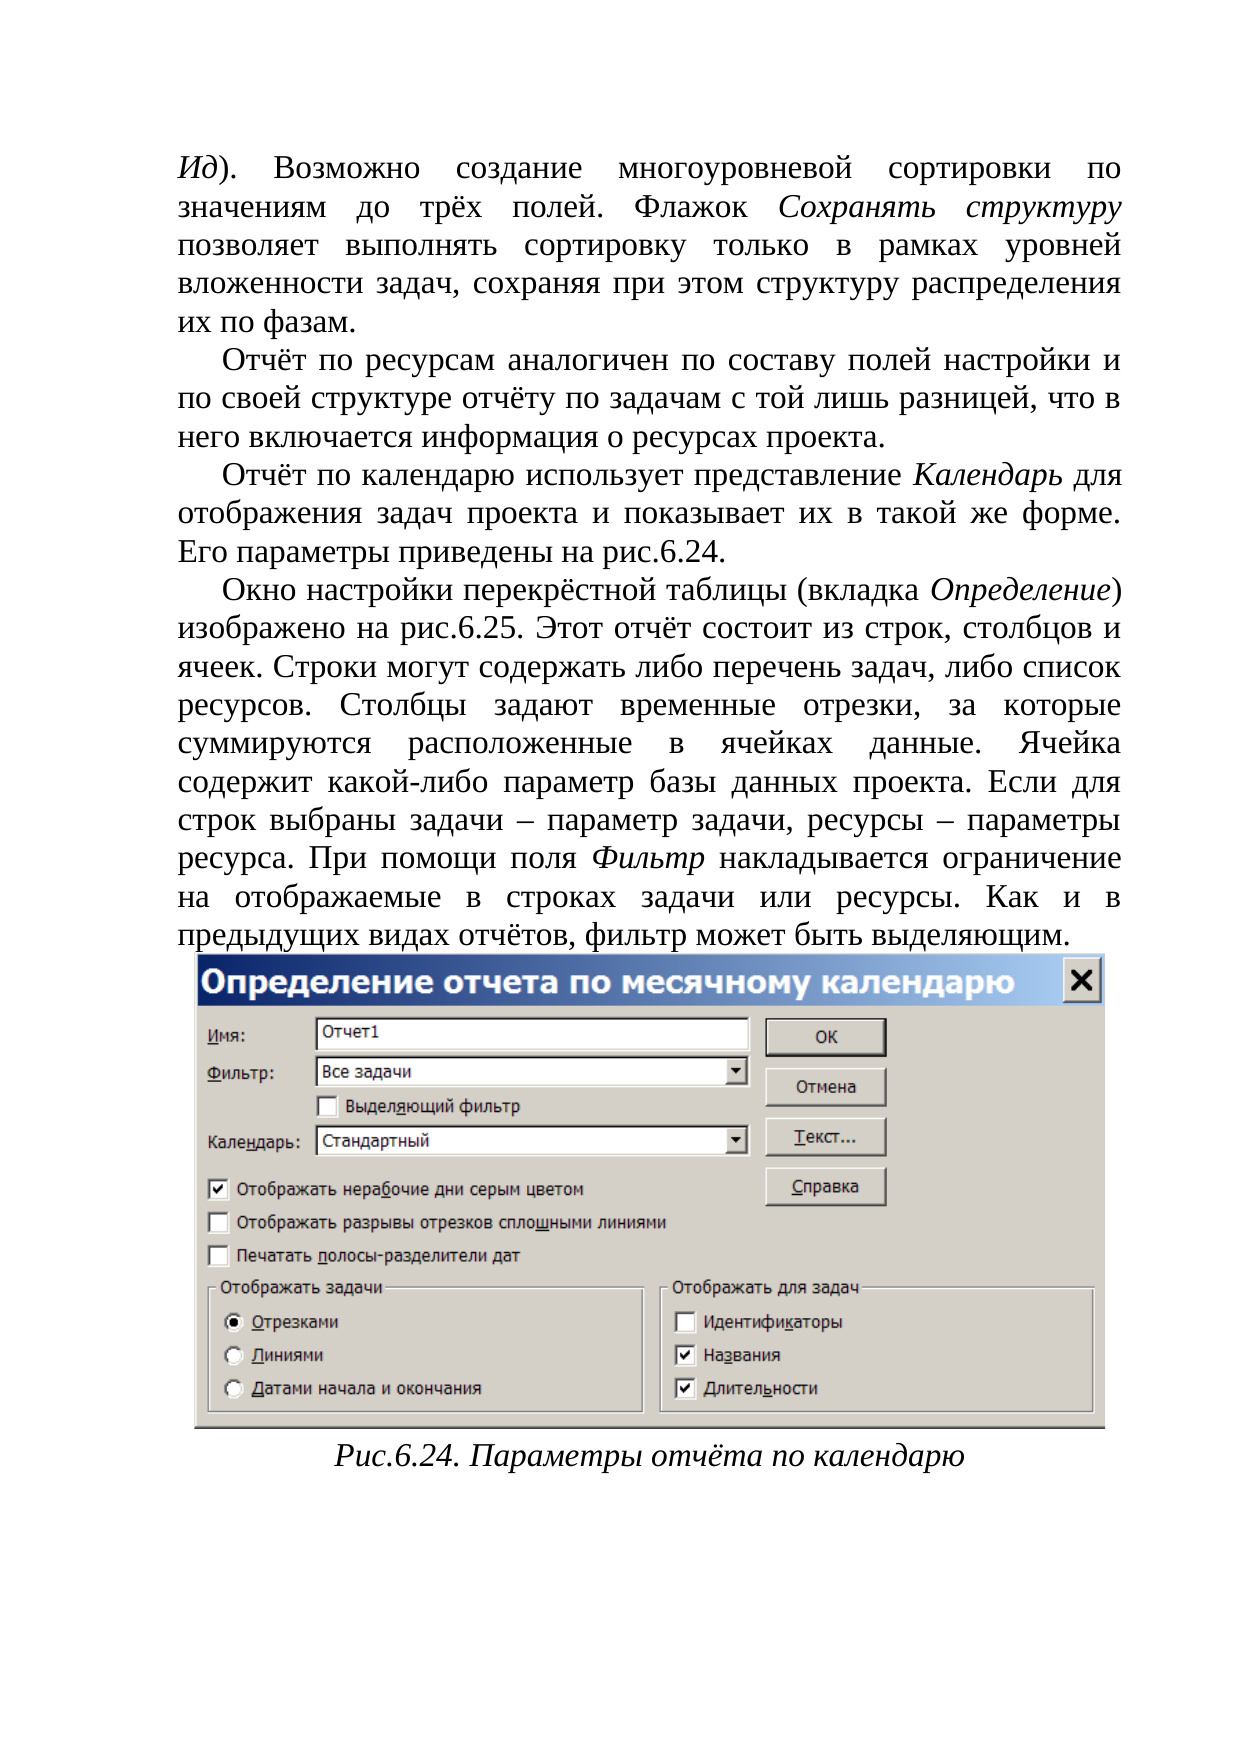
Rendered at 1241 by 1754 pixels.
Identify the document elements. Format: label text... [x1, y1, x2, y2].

picture [194, 952, 1106, 1429]
text Рис.6.24. Параметры отчёта по календарю [177, 1435, 1122, 1473]
text Отчёт по ресурсам аналогичен по составу полей настройки и по своей структуре отчёту по задачам с той лишь разницей, что в него включается информация о ресурсах проекта. [177, 339, 1122, 454]
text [177, 148, 1122, 339]
text Окно настройки перекрёстной таблицы (вкладка Определение) изображено на рис.6.25. Этот отчёт состоит из строк, столбцов и ячеек. Строки могут содержать либо перечень задач, либо список ресурсов. Столбцы задают временные отрезки, за которые суммируются расположенные в ячейках данные. Ячейка содержит какой-либо параметр базы данных проекта. Если для строк выбраны задачи – параметр задачи, ресурсы – параметры ресурса. При помощи поля Фильтр накладывается ограничение на отображаемые в строках задачи или ресурсы. Как и в предыдущих видах отчётов, фильтр может быть выделяющим. [177, 569, 1122, 953]
text Отчёт по календарю использует представление Календарь для отображения задач проекта и показывает их в такой же форме. Его параметры приведены на рис.6.24. [177, 454, 1122, 569]
